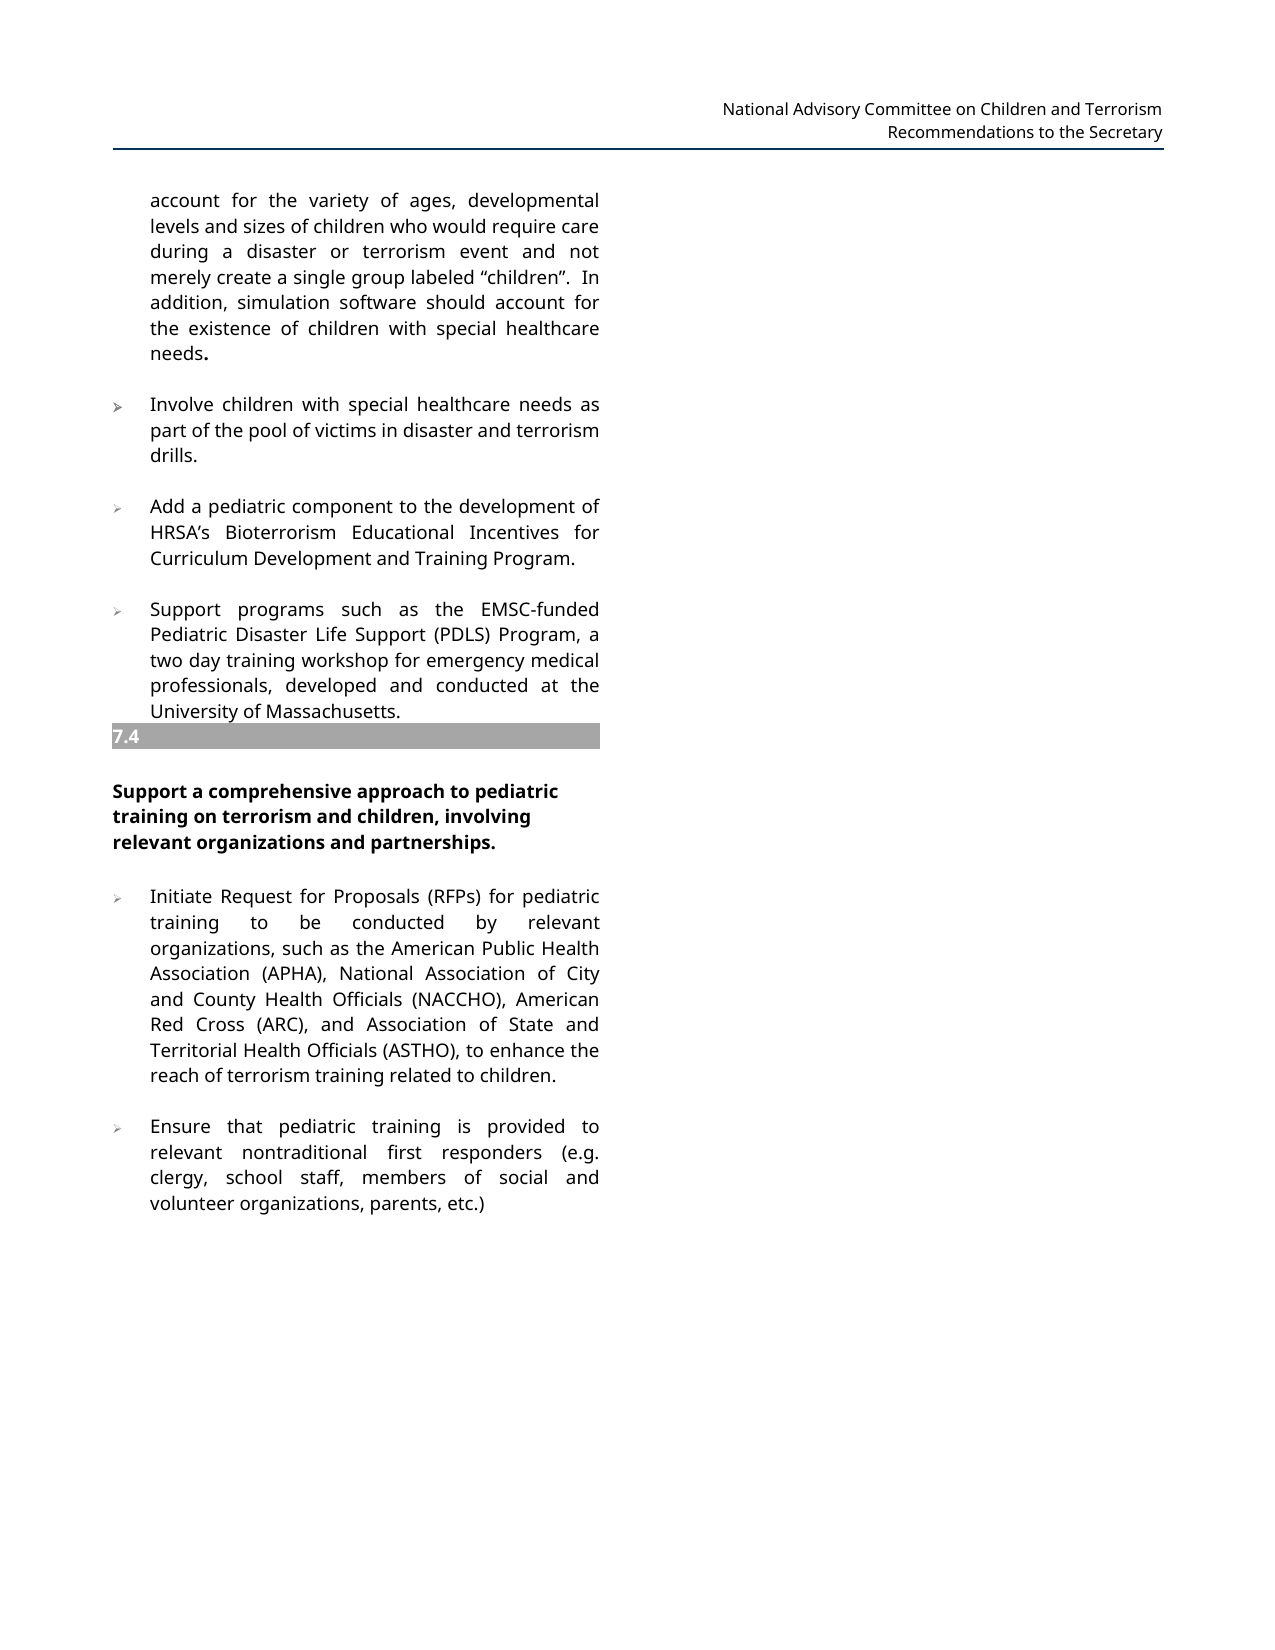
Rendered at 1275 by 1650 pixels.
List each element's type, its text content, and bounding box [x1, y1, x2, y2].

list Ensure that pediatric training is provided to relevant nontraditional first responders (e.g. clergy, school staff, members of social and volunteer organizations, parents, etc.) [112, 1113, 600, 1216]
subtitle 7.4 [112, 723, 600, 749]
subtitle Add a pediatric component to the development of HRSA’s Bioterrorism Educational Incentives for Curriculum Development and Training Program. [112, 494, 600, 570]
list Initiate Request for Proposals (RFPs) for pediatric training to be conducted by relevant organizations, such as the American Public Health Association (APHA), National Association of City and County Health Officials (NACCHO), American Red Cross (ARC), and Association of State and Territorial Health Officials (ASTHO), to enhance the reach of terrorism training related to children. [112, 884, 600, 1088]
list Involve children with special healthcare needs as part of the pool of victims in disaster and terrorism drills. [112, 392, 600, 468]
list Support programs such as the EMSC-funded Pediatric Disaster Life Support (PDLS) Program, a two day training workshop for emergency medical professionals, developed and conducted at the . [112, 596, 600, 723]
text Support a comprehensive approach to pediatric training on terrorism and children, involving relevant organizations and partnerships. [112, 778, 600, 855]
